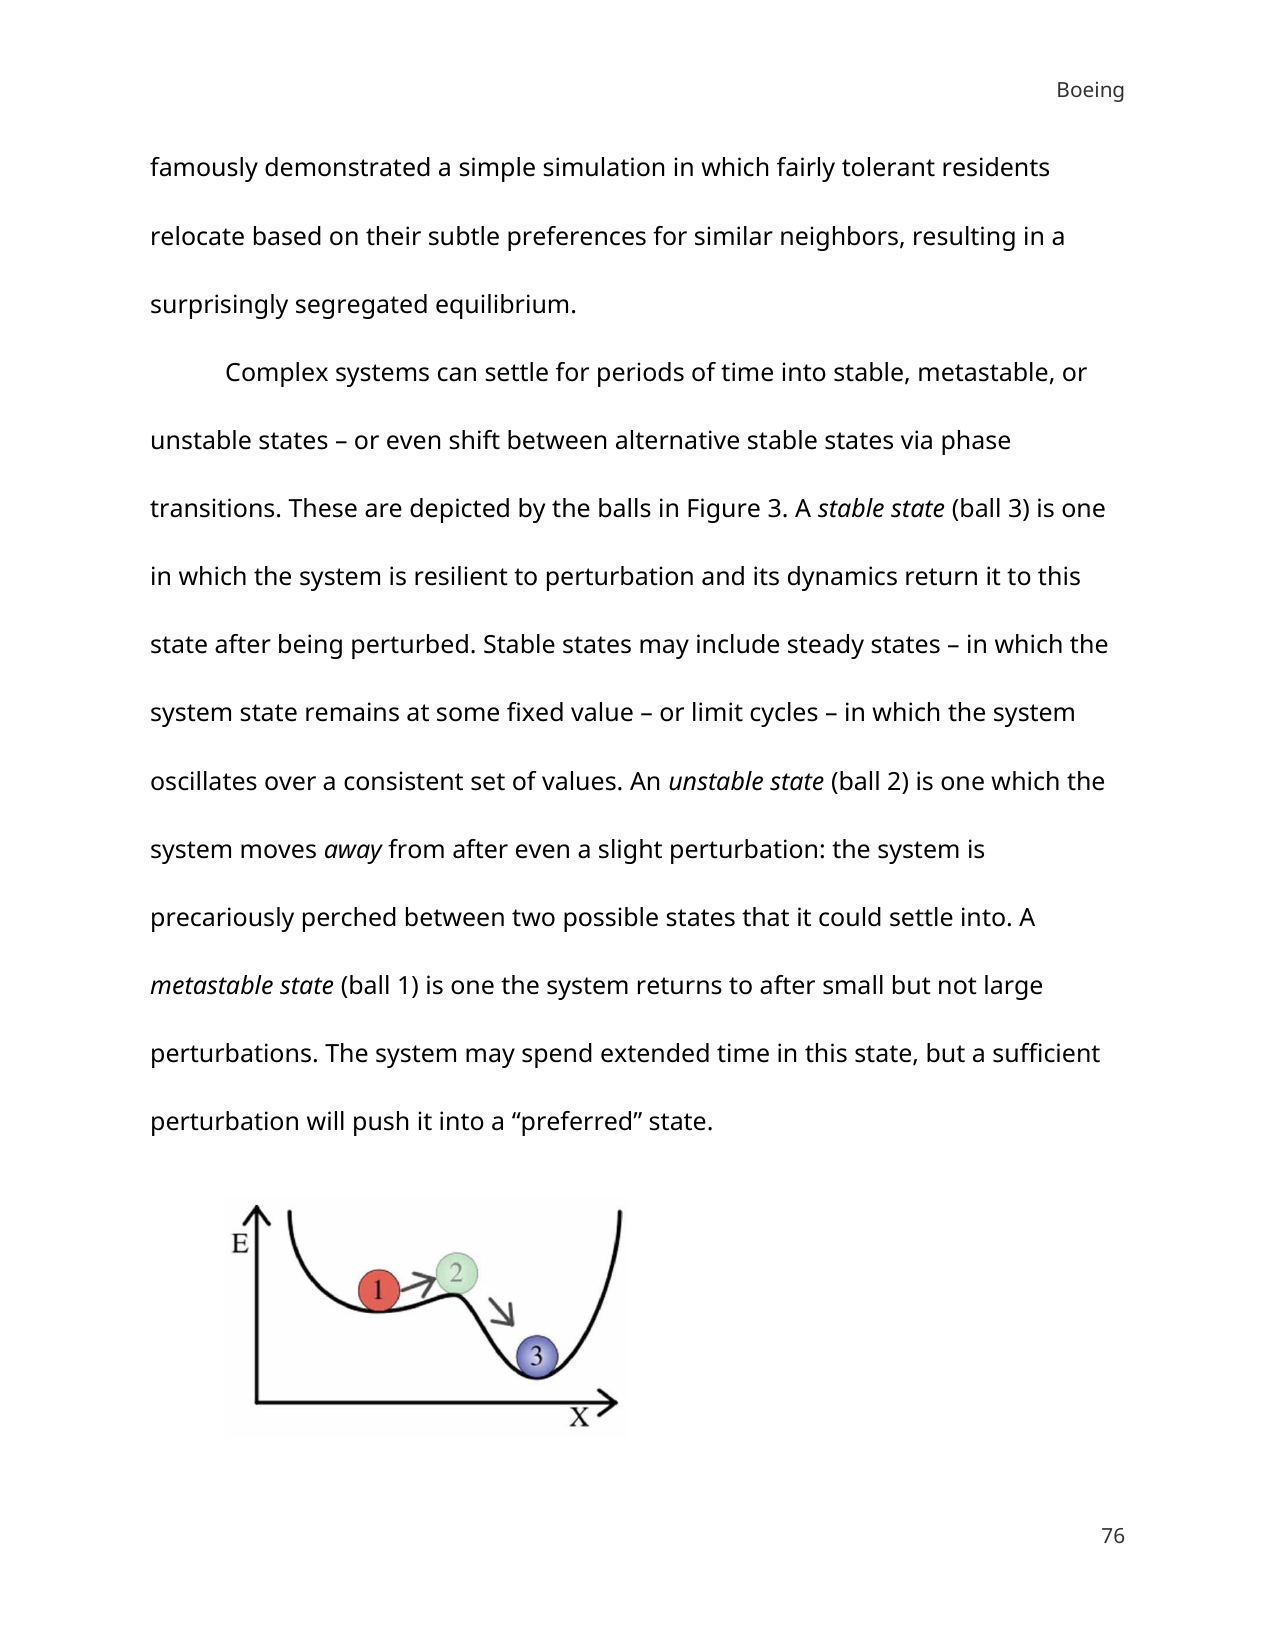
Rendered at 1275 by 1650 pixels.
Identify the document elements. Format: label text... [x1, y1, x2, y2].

text Complex systems can settle for periods of time into stable, metastable, or unstable states – or even shift between alternative stable states via phase transitions. These are depicted by the balls in Figure 3. A stable state (ball 3) is one in which the system is resilient to perturbation and its dynamics return it to this state after being perturbed. Stable states may include steady states – in which the system state remains at some fixed value – or limit cycles – in which the system oscillates over a consistent set of values. An unstable state (ball 2) is one which the system moves away from after even a slight perturbation: the system is precariously perched between two possible states that it could settle into. A metastable state (ball 1) is one the system returns to after small but not large perturbations. The system may spend extended time in this state, but a sufficient perturbation will push it into a “preferred” state. [150, 354, 1125, 1138]
picture [225, 1196, 629, 1438]
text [150, 150, 1125, 320]
